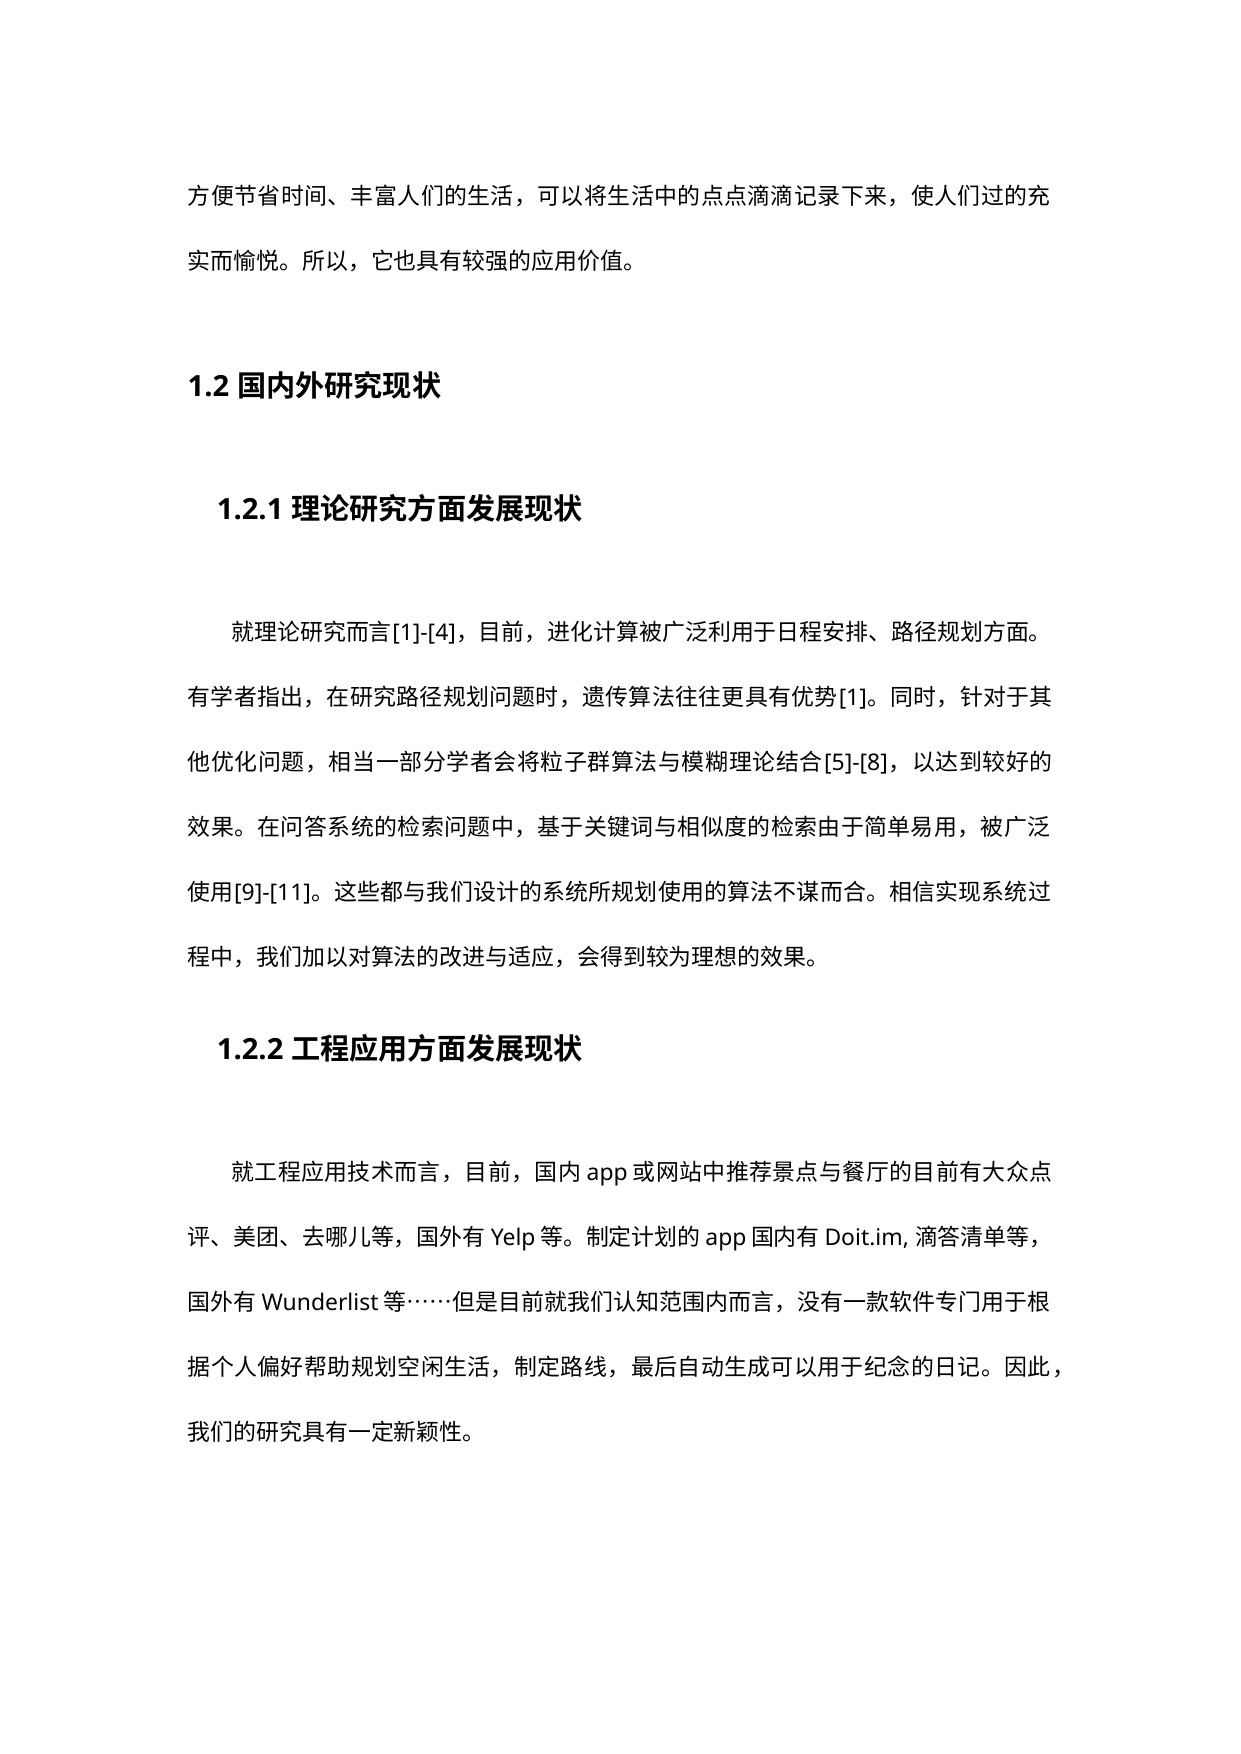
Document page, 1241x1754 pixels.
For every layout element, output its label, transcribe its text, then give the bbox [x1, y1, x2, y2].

subtitle 1.2.1 理论研究方面发展现状 [187, 474, 1053, 539]
subtitle 1.2 国内外研究现状 [187, 352, 1053, 417]
text 就理论研究而言[1]-[4]，目前，进化计算被广泛利用于日程安排、路径规划方面。有学者指出，在研究路径规划问题时，遗传算法往往更具有优势[1]。同时，针对于其他优化问题，相当一部分学者会将粒子群算法与模糊理论结合[5]-[8]，以达到较好的效果。在问答系统的检索问题中，基于关键词与相似度的检索由于简单易用，被广泛使用[9]-[11]。这些都与我们设计的系统所规划使用的算法不谋而合。相信实现系统过程中，我们加以对算法的改进与适应，会得到较为理想的效果。 [187, 598, 1053, 988]
subtitle 1.2.2 工程应用方面发展现状 [187, 1015, 1053, 1080]
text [187, 162, 1053, 292]
text 就工程应用技术而言，目前，国内app或网站中推荐景点与餐厅的目前有大众点评、美团、去哪儿等，国外有Yelp等。制定计划的app国内有Doit.im, 滴答清单等，国外有Wunderlist等……但是目前就我们认知范围内而言，没有一款软件专门用于根据个人偏好帮助规划空闲生活，制定路线，最后自动生成可以用于纪念的日记。因此，我们的研究具有一定新颖性。 [187, 1138, 1053, 1463]
